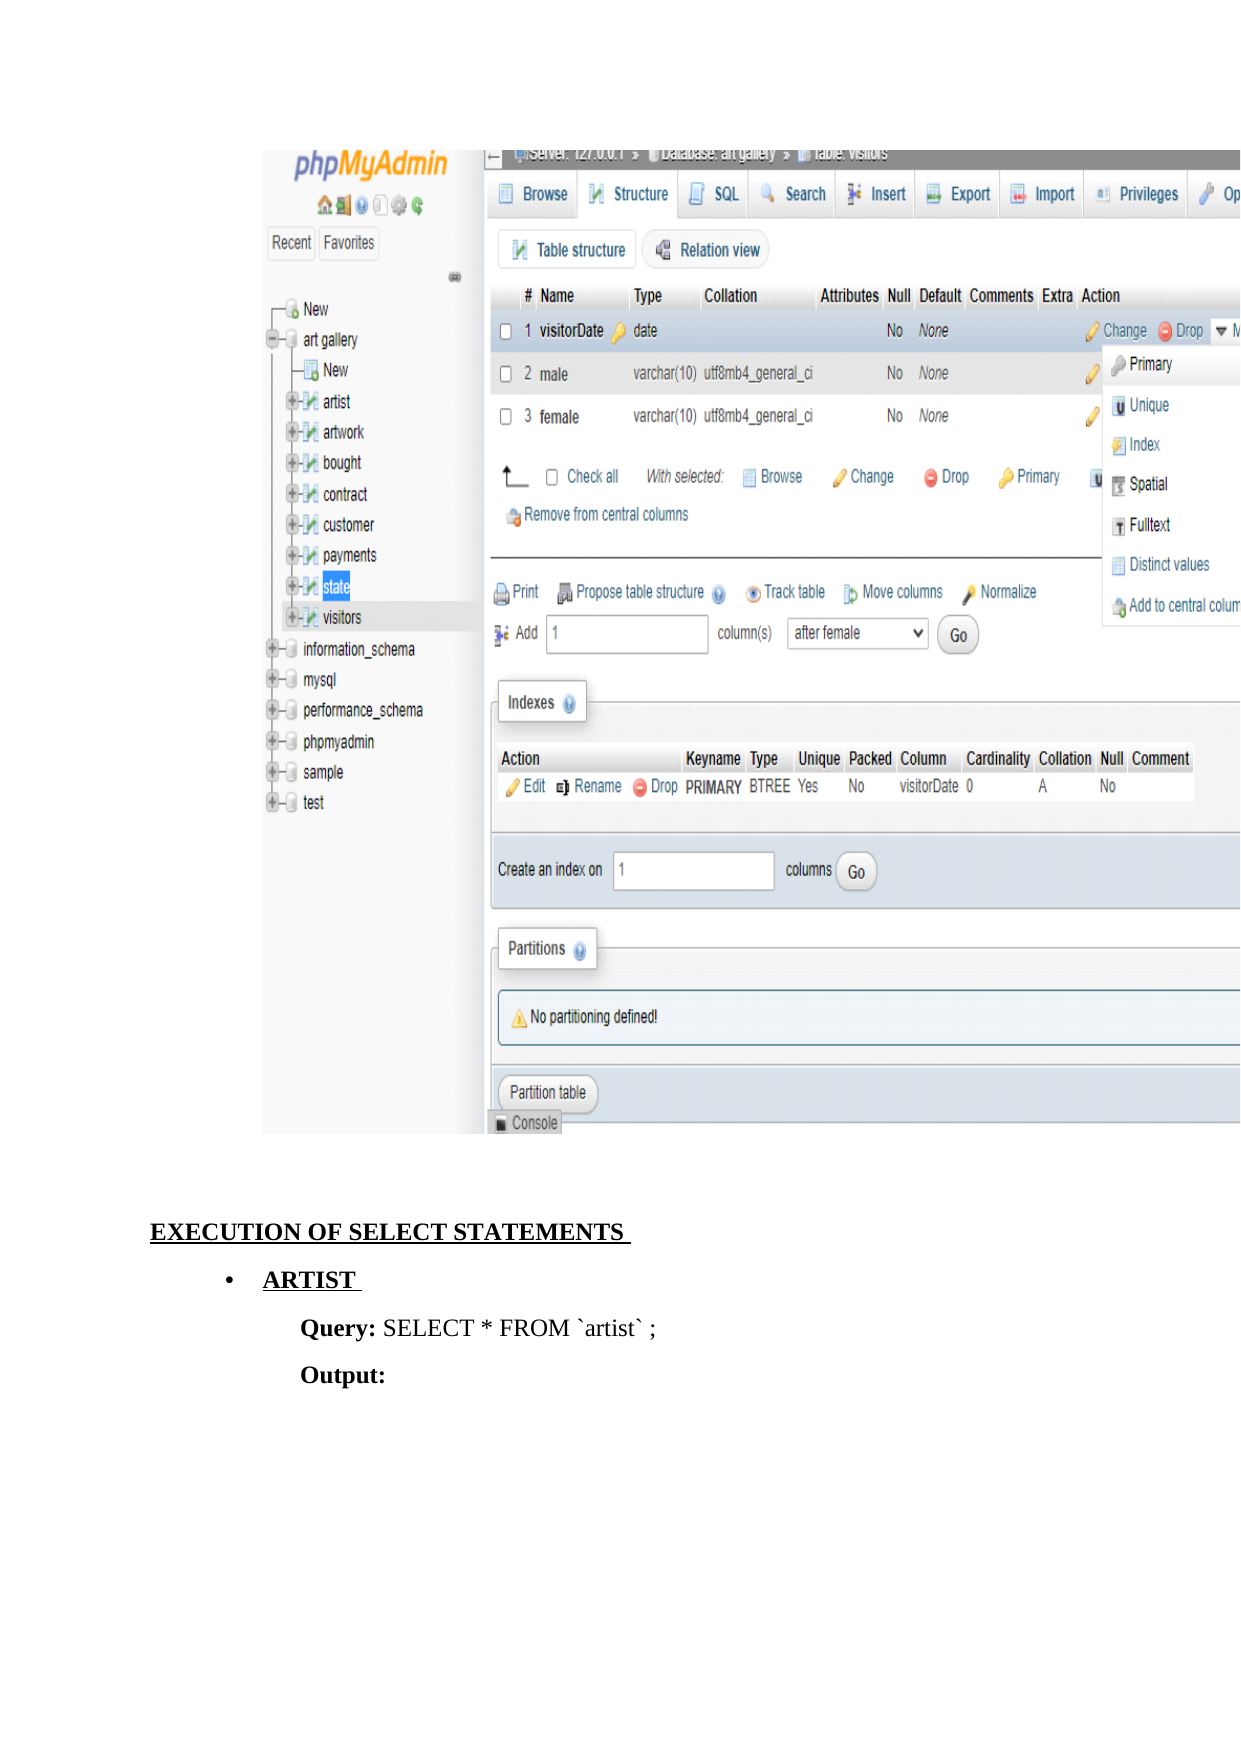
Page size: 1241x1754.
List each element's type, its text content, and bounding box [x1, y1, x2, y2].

picture [262, 150, 1241, 1134]
text Output: [262, 1360, 1090, 1389]
list ARTIST [225, 1265, 1090, 1294]
text EXECUTION OF SELECT STATEMENTS [150, 1217, 1090, 1246]
text Query: SELECT * FROM `artist` ; [262, 1313, 1090, 1341]
